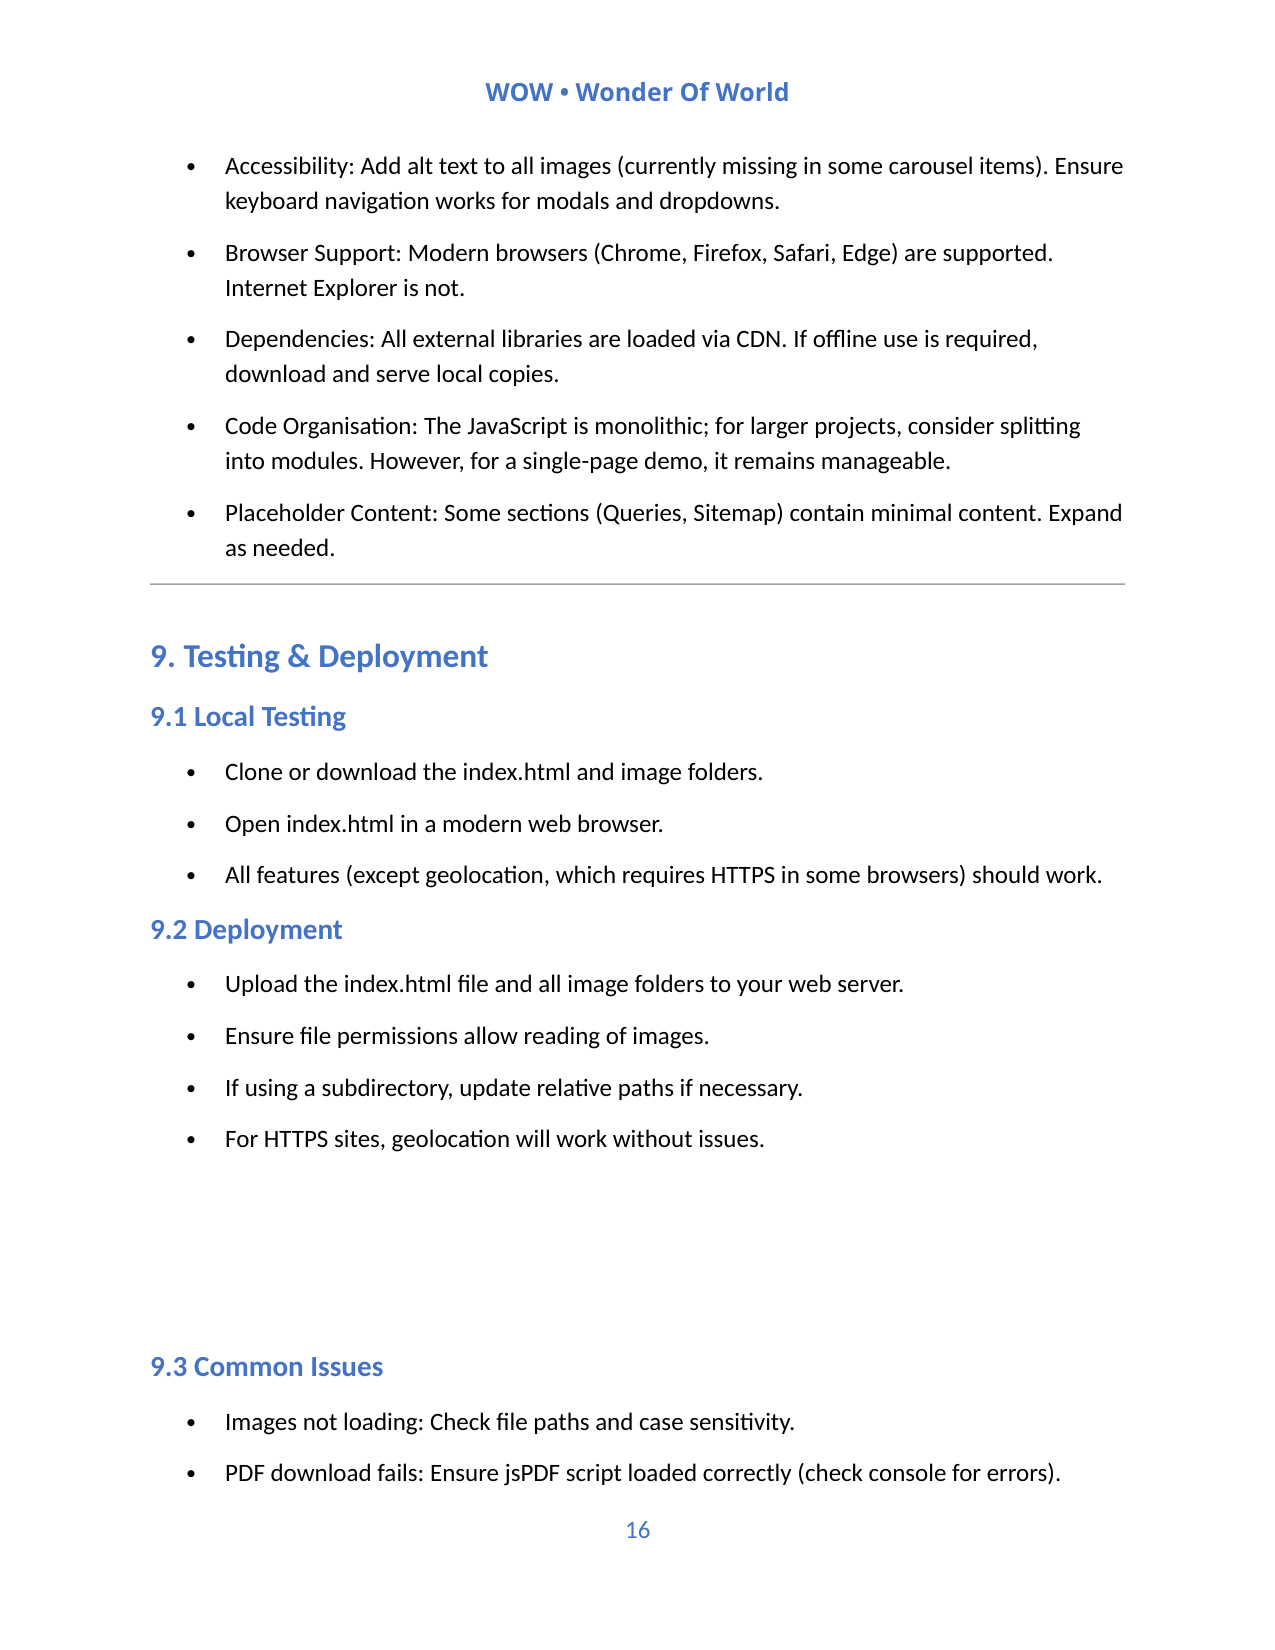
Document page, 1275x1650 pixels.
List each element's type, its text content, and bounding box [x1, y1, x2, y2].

list Accessibility: Add alt text to all images (currently missing in some carousel items). Ensure keyboard navigation works for modals and dropdowns. [187, 150, 1125, 216]
list Upload the index.html file and all image folders to your web server. [187, 969, 1125, 999]
list Images not loading: Check file paths and case sensitivity. [187, 1406, 1125, 1436]
list Code Organisation: The JavaScript is monolithic; for larger projects, consider splitting into modules. However, for a single-page demo, it remains manageable. [187, 410, 1125, 476]
text 9.1 Local Testing [150, 698, 1125, 734]
list All features (except geolocation, which requires HTTPS in some browsers) should work. [187, 859, 1125, 890]
list If using a subdirectory, update relative paths if necessary. [187, 1072, 1125, 1102]
list Ensure file permissions allow reading of images. [187, 1020, 1125, 1051]
list Open index.html in a modern web browser. [187, 808, 1125, 838]
list Browser Support: Modern browsers (Chrome, Firefox, Safari, Edge) are supported. Internet Explorer is not. [187, 237, 1125, 302]
list For HTTPS sites, geolocation will work without issues. [187, 1124, 1125, 1154]
list Dependencies: All external libraries are loaded via CDN. If offline use is required, download and serve local copies. [187, 323, 1125, 389]
text 9.2 Deployment [150, 911, 1125, 947]
list PDF download fails: Ensure jsPDF script loaded correctly (check console for errors). [187, 1457, 1125, 1488]
text 9.3 Common Issues [150, 1348, 1125, 1384]
list Placeholder Content: Some sections (Queries, Sitemap) contain minimal content. Expand as needed. [187, 497, 1125, 562]
list Clone or download the index.html and image folders. [187, 756, 1125, 787]
text 9. Testing & Deployment [150, 635, 1125, 676]
